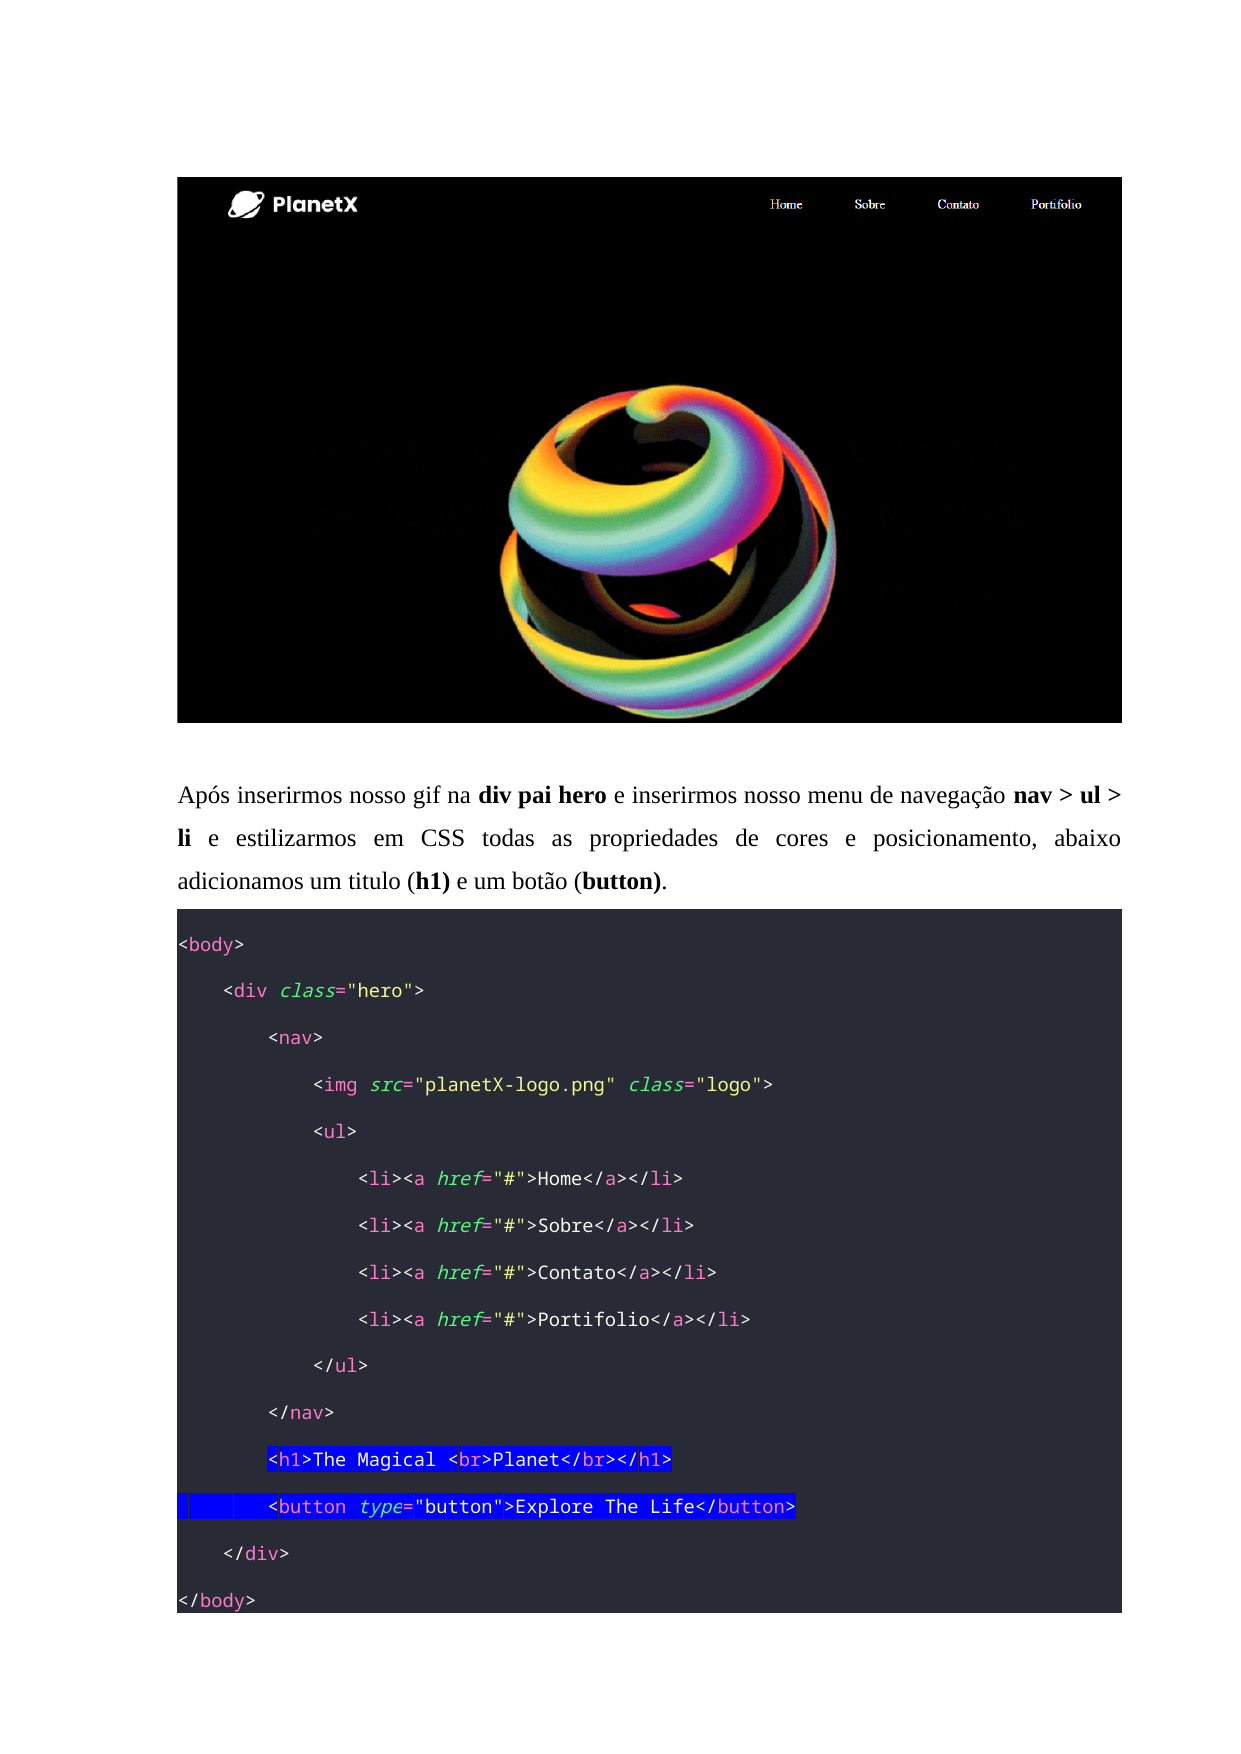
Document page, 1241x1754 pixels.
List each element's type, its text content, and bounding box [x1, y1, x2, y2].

text <li><a href="#">Home</a></li> [177, 1144, 1122, 1191]
text Após inserirmos nosso gif na div pai hero e inserirmos nosso menu de navegação nav > ul > li e estilizarmos em CSS todas as propriedades de cores e posicionamento, abaixo adicionamos um titulo (h1) e um botão (button). [177, 780, 1122, 895]
text <li><a href="#">Portifolio</a></li> [177, 1284, 1122, 1331]
text </div> [177, 1519, 1122, 1566]
text </nav> [177, 1378, 1122, 1425]
text <li><a href="#">Sobre</a></li> [177, 1191, 1122, 1238]
text <li><a href="#">Contato</a></li> [177, 1238, 1122, 1284]
text </body> [177, 1566, 1122, 1613]
text <ul> [177, 1097, 1122, 1144]
text <img src="planetX-logo.png" class="logo"> [177, 1050, 1122, 1097]
text </ul> [177, 1331, 1122, 1378]
text <div class="hero"> [177, 956, 1122, 1003]
picture [177, 177, 1122, 723]
text <h1>The Magical <br>Planet</br></h1> [177, 1425, 1122, 1472]
text <body> [177, 909, 1122, 956]
text <button type="button">Explore The Life</button> [177, 1472, 1122, 1519]
text <nav> [177, 1003, 1122, 1050]
